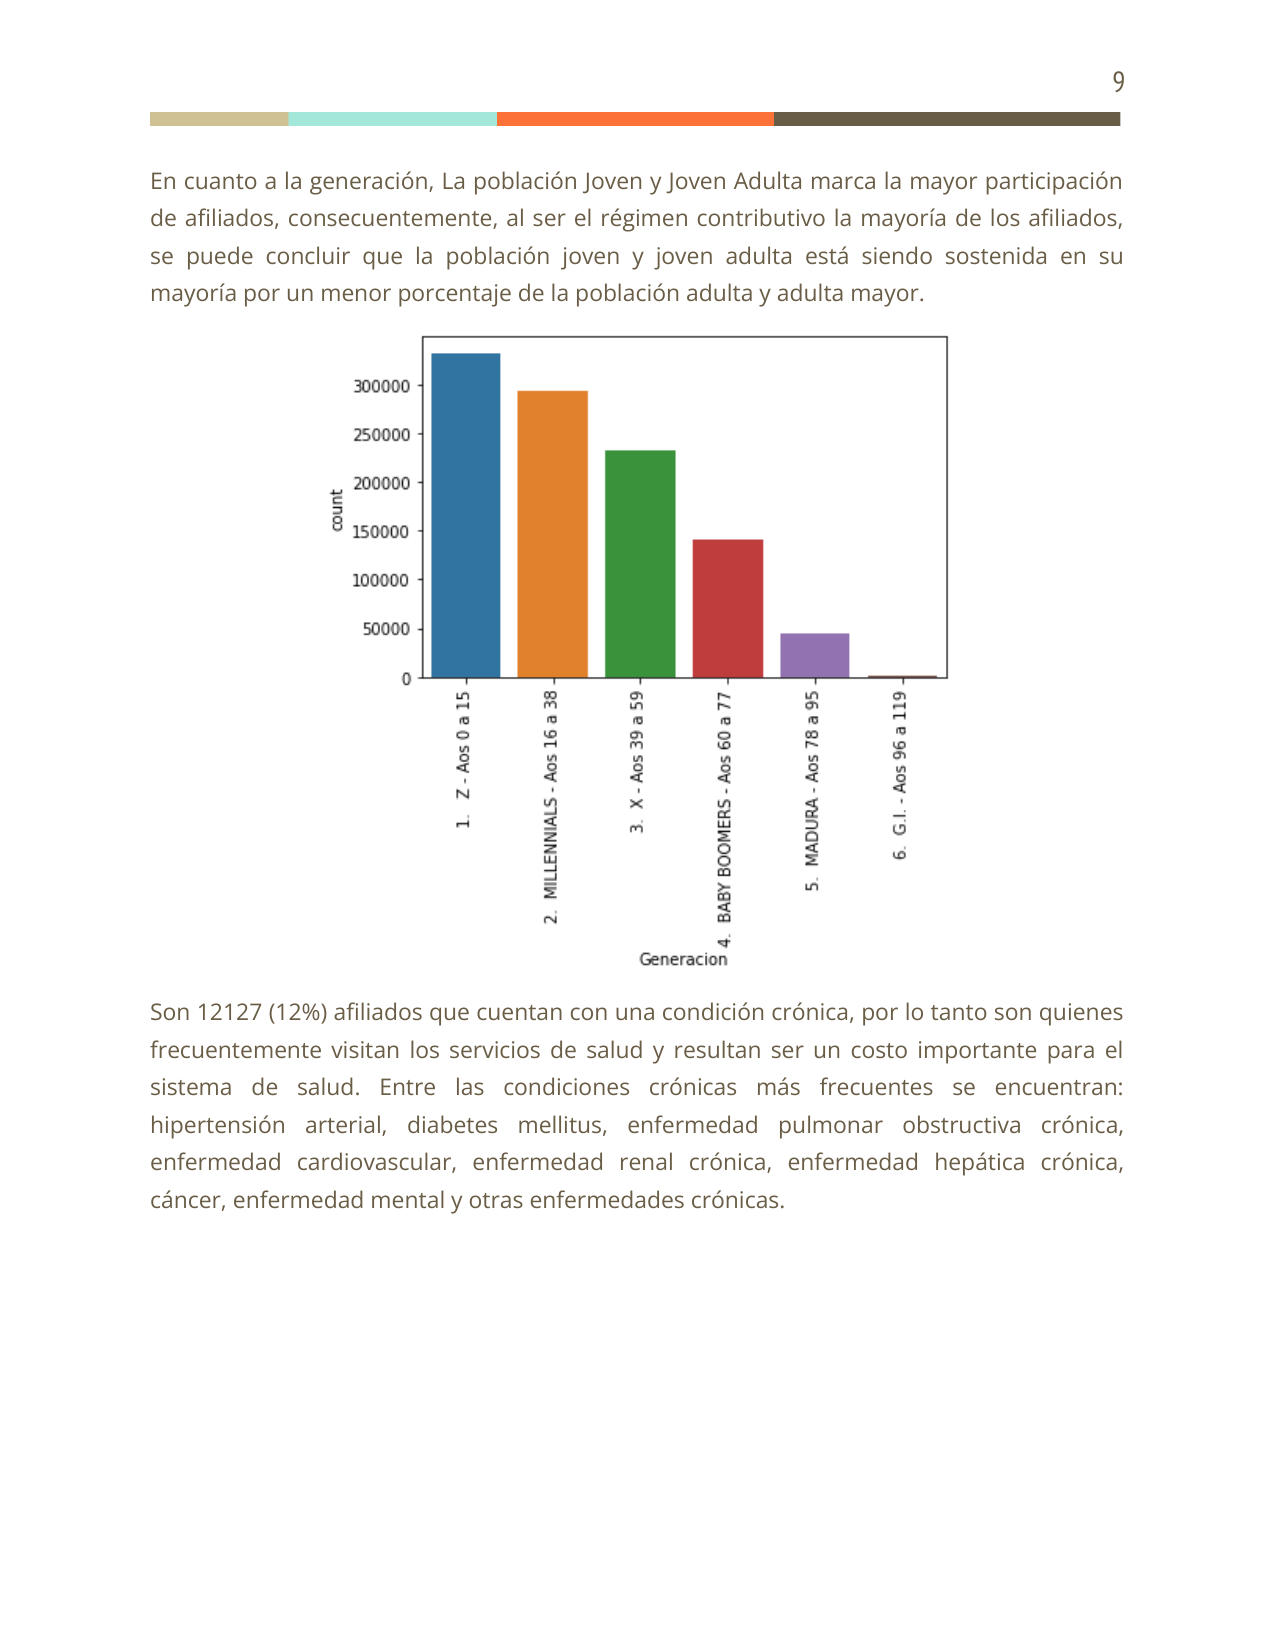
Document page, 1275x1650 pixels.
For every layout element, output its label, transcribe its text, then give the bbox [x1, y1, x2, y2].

text Son 12127 (12%) afiliados que cuentan con una condición crónica, por lo tanto son quienes frecuentemente visitan los servicios de salud y resultan ser un costo importante para el sistema de salud. Entre las condiciones crónicas más frecuentes se encuentran: hipertensión arterial, diabetes mellitus, enfermedad pulmonar obstructiva crónica, enfermedad cardiovascular, enfermedad renal crónica, enfermedad hepática crónica, cáncer, enfermedad mental y otras enfermedades crónicas. [150, 996, 1125, 1215]
picture [150, 112, 1121, 126]
picture [319, 327, 956, 978]
text En cuanto a la generación, La población Joven y Joven Adulta marca la mayor participación de afiliados, consecuentemente, al ser el régimen contributivo la mayoría de los afiliados, se puede concluir que la población joven y joven adulta está siendo sostenida en su mayoría por un menor porcentaje de la población adulta y adulta mayor. [150, 165, 1125, 308]
